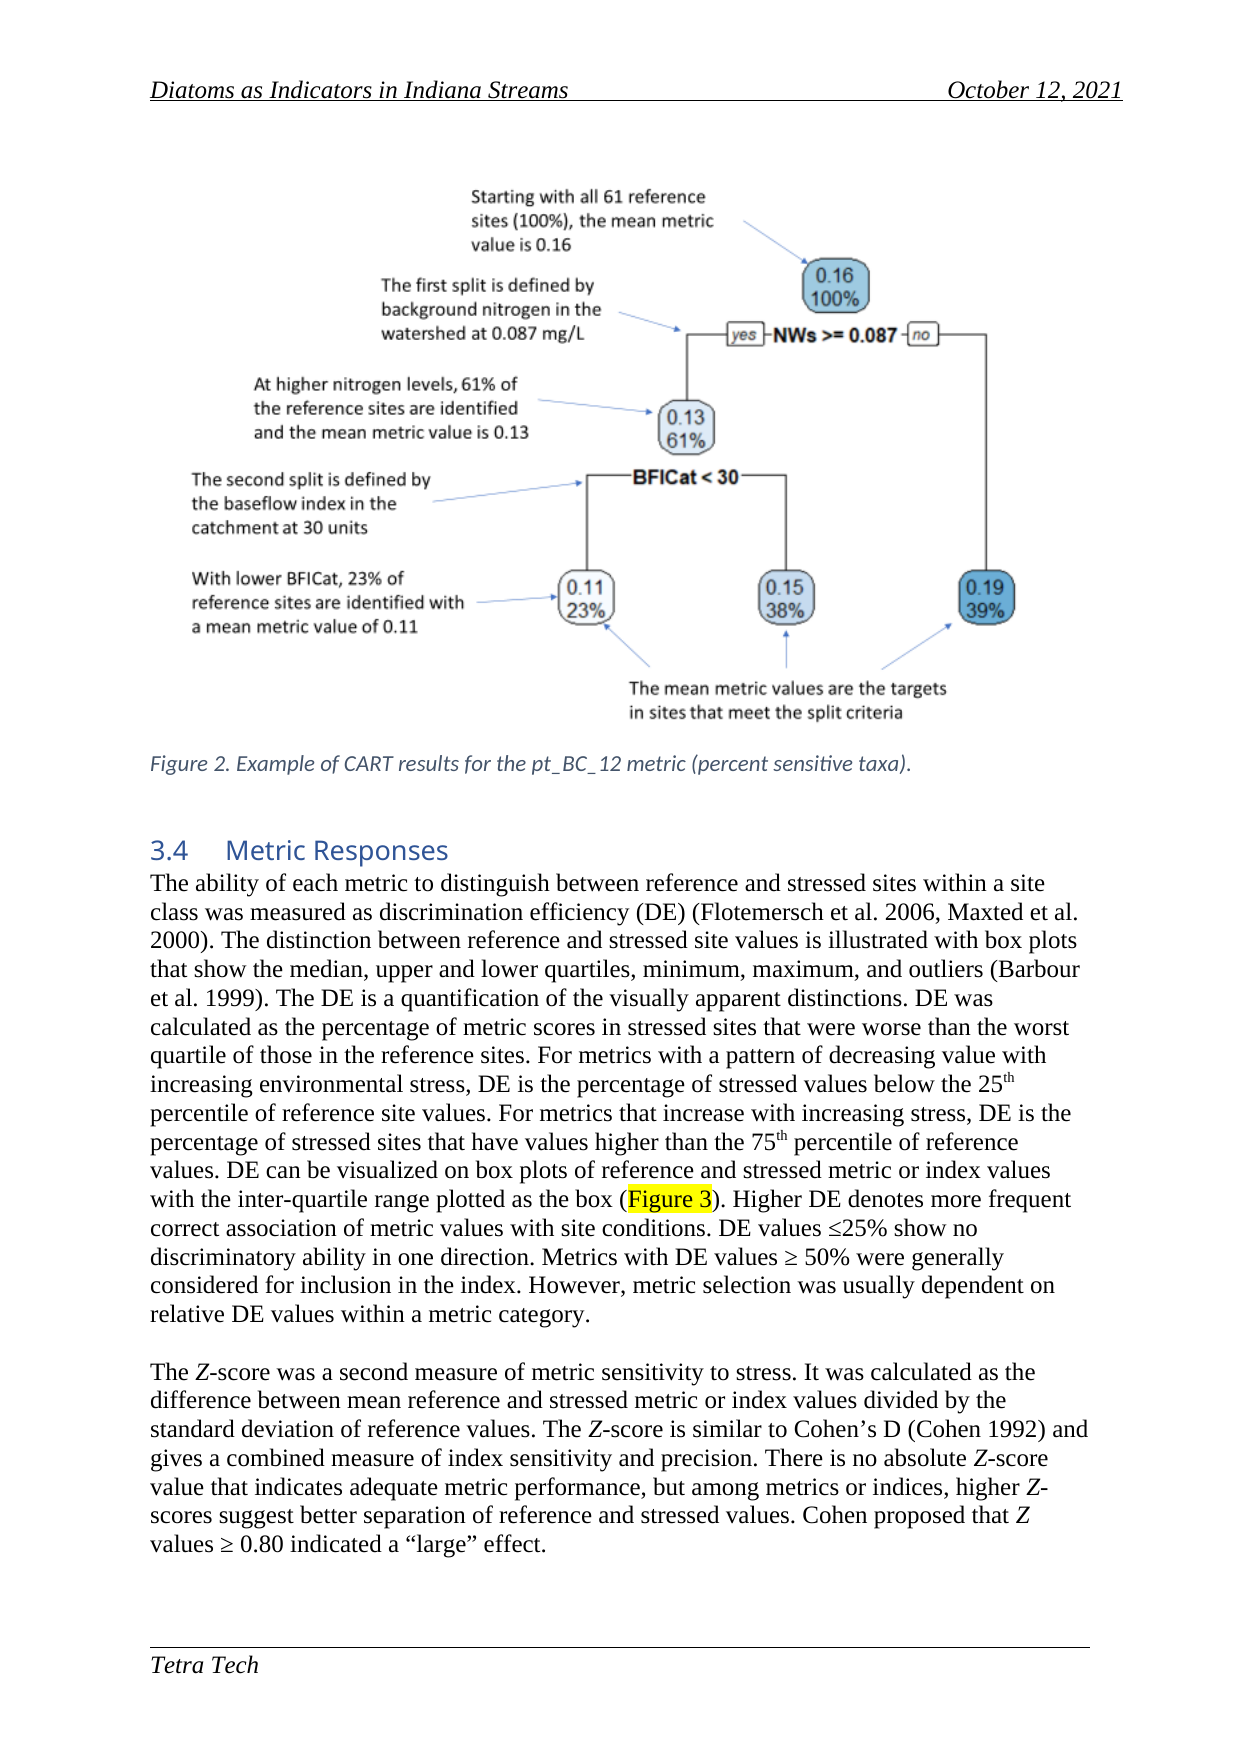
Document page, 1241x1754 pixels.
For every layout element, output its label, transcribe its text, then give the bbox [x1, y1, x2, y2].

text The ability of each metric to distinguish between reference and stressed sites within a site class was measured as discrimination efficiency (DE) (Flotemersch et al. 2006, Maxted et al. 2000). The distinction between reference and stressed site values is illustrated with box plots that show the median, upper and lower quartiles, minimum, maximum, and outliers (Barbour et al. 1999). The DE is a quantification of the visually apparent distinctions. DE was calculated as the percentage of metric scores in stressed sites that were worse than the worst quartile of those in the reference sites. For metrics with a pattern of decreasing value with increasing environmental stress, DE is the percentage of stressed values below the 25th percentile of reference site values. For metrics that increase with increasing stress, DE is the percentage of stressed sites that have values higher than the 75th percentile of reference values. DE can be visualized on box plots of reference and stressed metric or index values with the inter-quartile range plotted as the box (Figure 3). Higher DE denotes more frequent correct association of metric values with site conditions. DE values ≤25% show no discriminatory ability in one direction. Metrics with DE values ≥ 50% were generally considered for inclusion in the index. However, metric selection was usually dependent on relative DE values within a metric category. [150, 868, 1090, 1328]
subtitle 3.4 Metric Responses [150, 831, 1090, 868]
text Figure 2. Example of CART results for the pt_BC_12 metric (percent sensitive taxa). [150, 749, 1090, 777]
text The Z-score was a second measure of metric sensitivity to stress. It was calculated as the difference between mean reference and stressed metric or index values divided by the standard deviation of reference values. The Z-score is similar to Cohen’s D (Cohen 1992) and gives a combined measure of index sensitivity and precision. There is no absolute Z-score value that indicates adequate metric performance, but among metrics or indices, higher Z-scores suggest better separation of reference and stressed values. Cohen proposed that Z values ≥ 0.80 indicated a “large” effect. [150, 1357, 1090, 1558]
picture [150, 150, 1085, 750]
